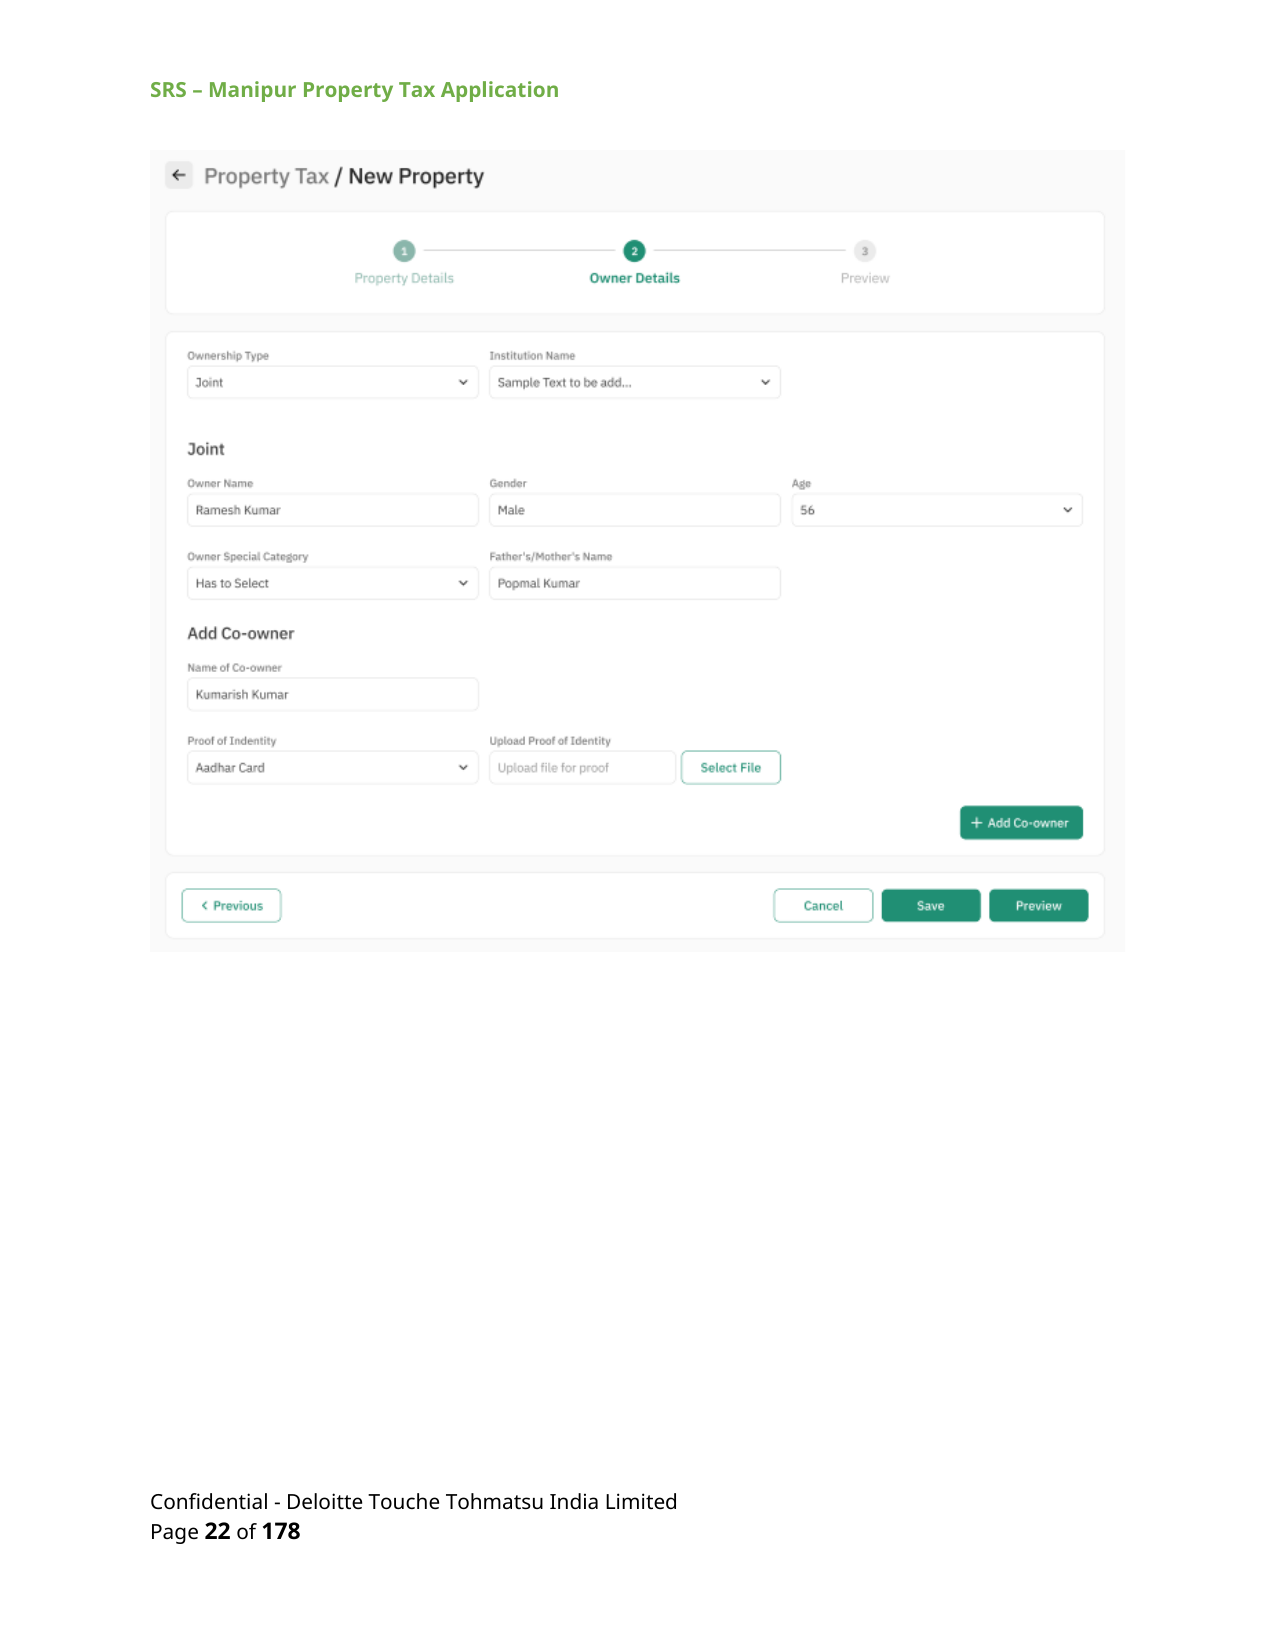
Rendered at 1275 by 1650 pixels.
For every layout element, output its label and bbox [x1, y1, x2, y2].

picture [150, 150, 1125, 952]
